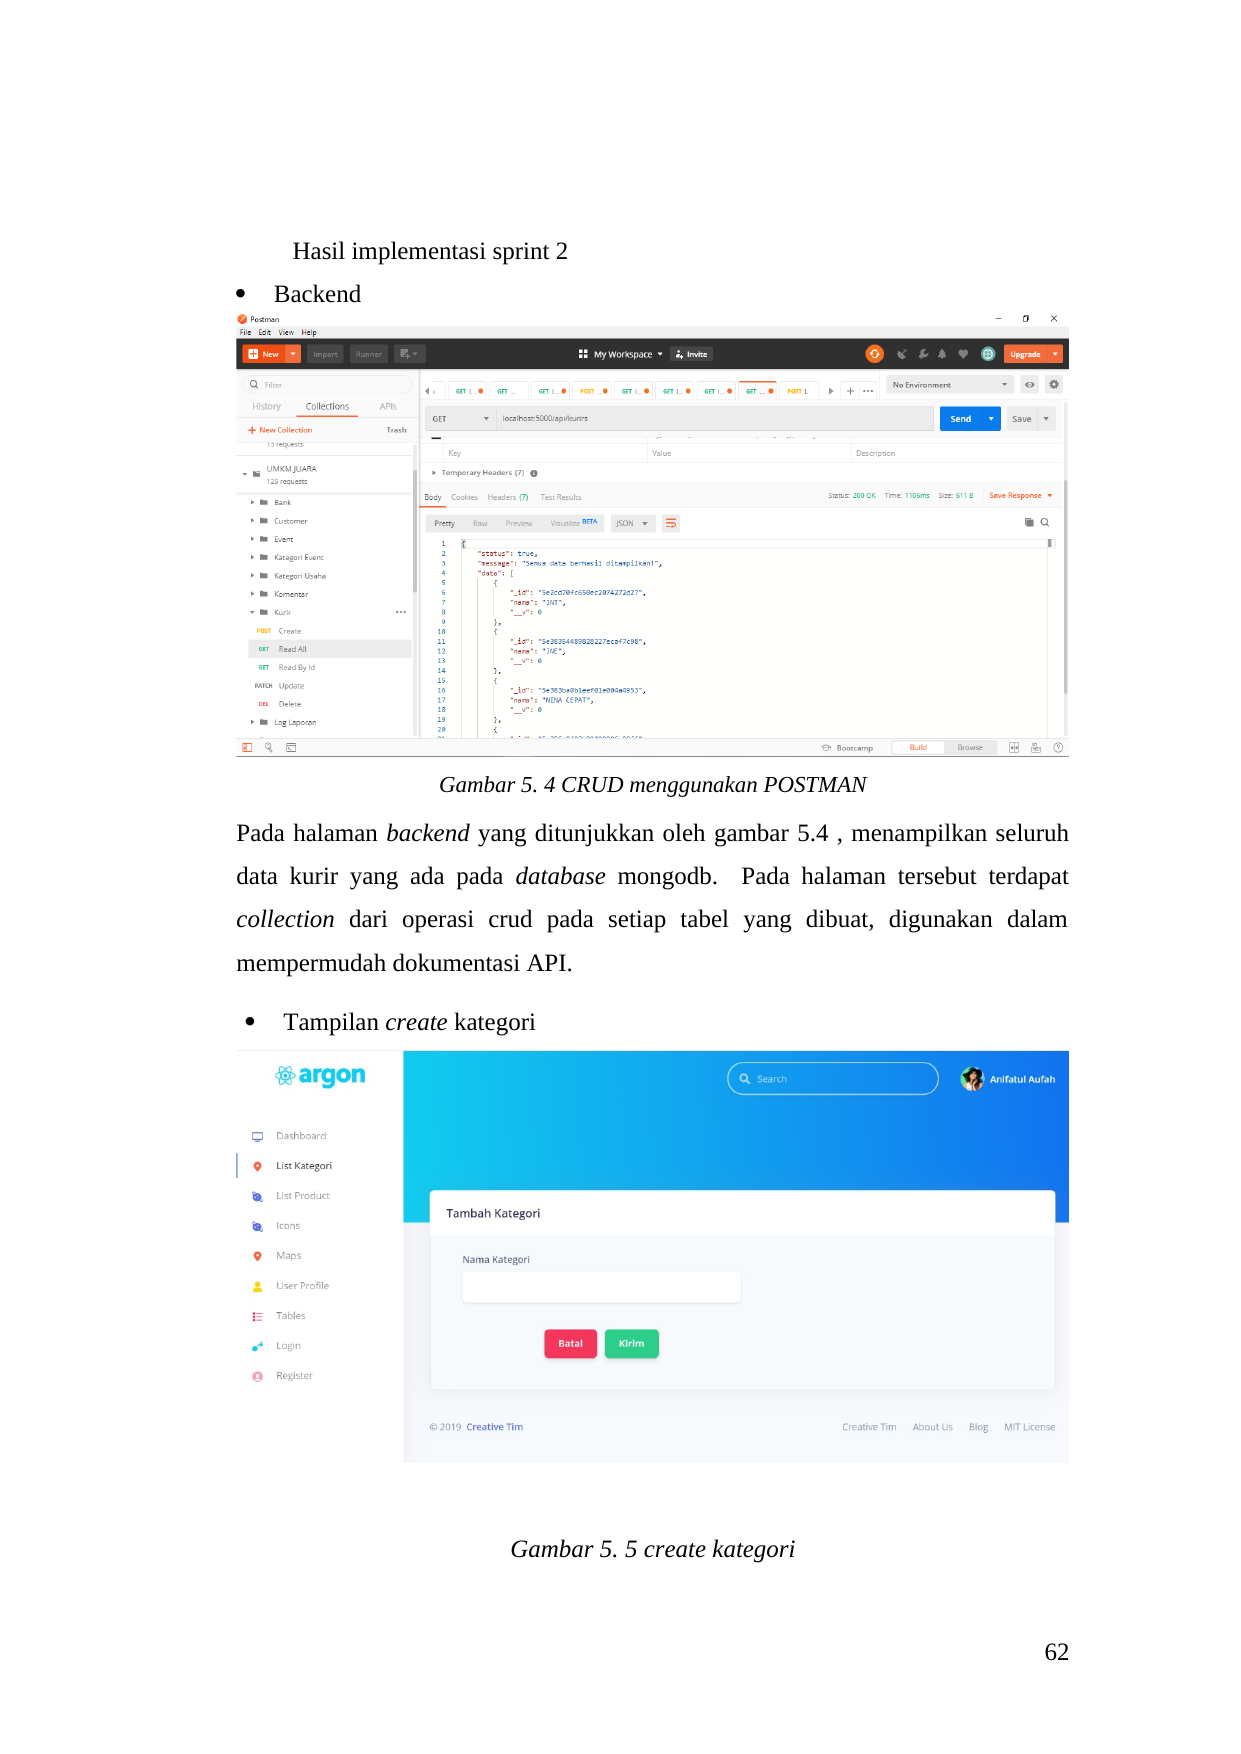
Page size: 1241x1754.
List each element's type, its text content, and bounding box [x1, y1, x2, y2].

list Backend [236, 279, 1069, 308]
picture [236, 312, 1069, 757]
text Hasil implementasi sprint 2 [292, 236, 1069, 265]
text Gambar 5. 5 create kategori [236, 1534, 1069, 1563]
text Gambar 5. 4 CRUD menggunakan POSTMAN [236, 771, 1069, 797]
text Pada halaman backend yang ditunjukkan oleh gambar 5.4 , menampilkan seluruh data kurir yang ada pada database mongodb. Pada halaman tersebut terdapat collection dari operasi crud pada setiap tabel yang dibuat, digunakan dalam mempermudah dokumentasi API. [236, 818, 1069, 976]
list Tampilan create kategori [246, 1007, 1069, 1036]
